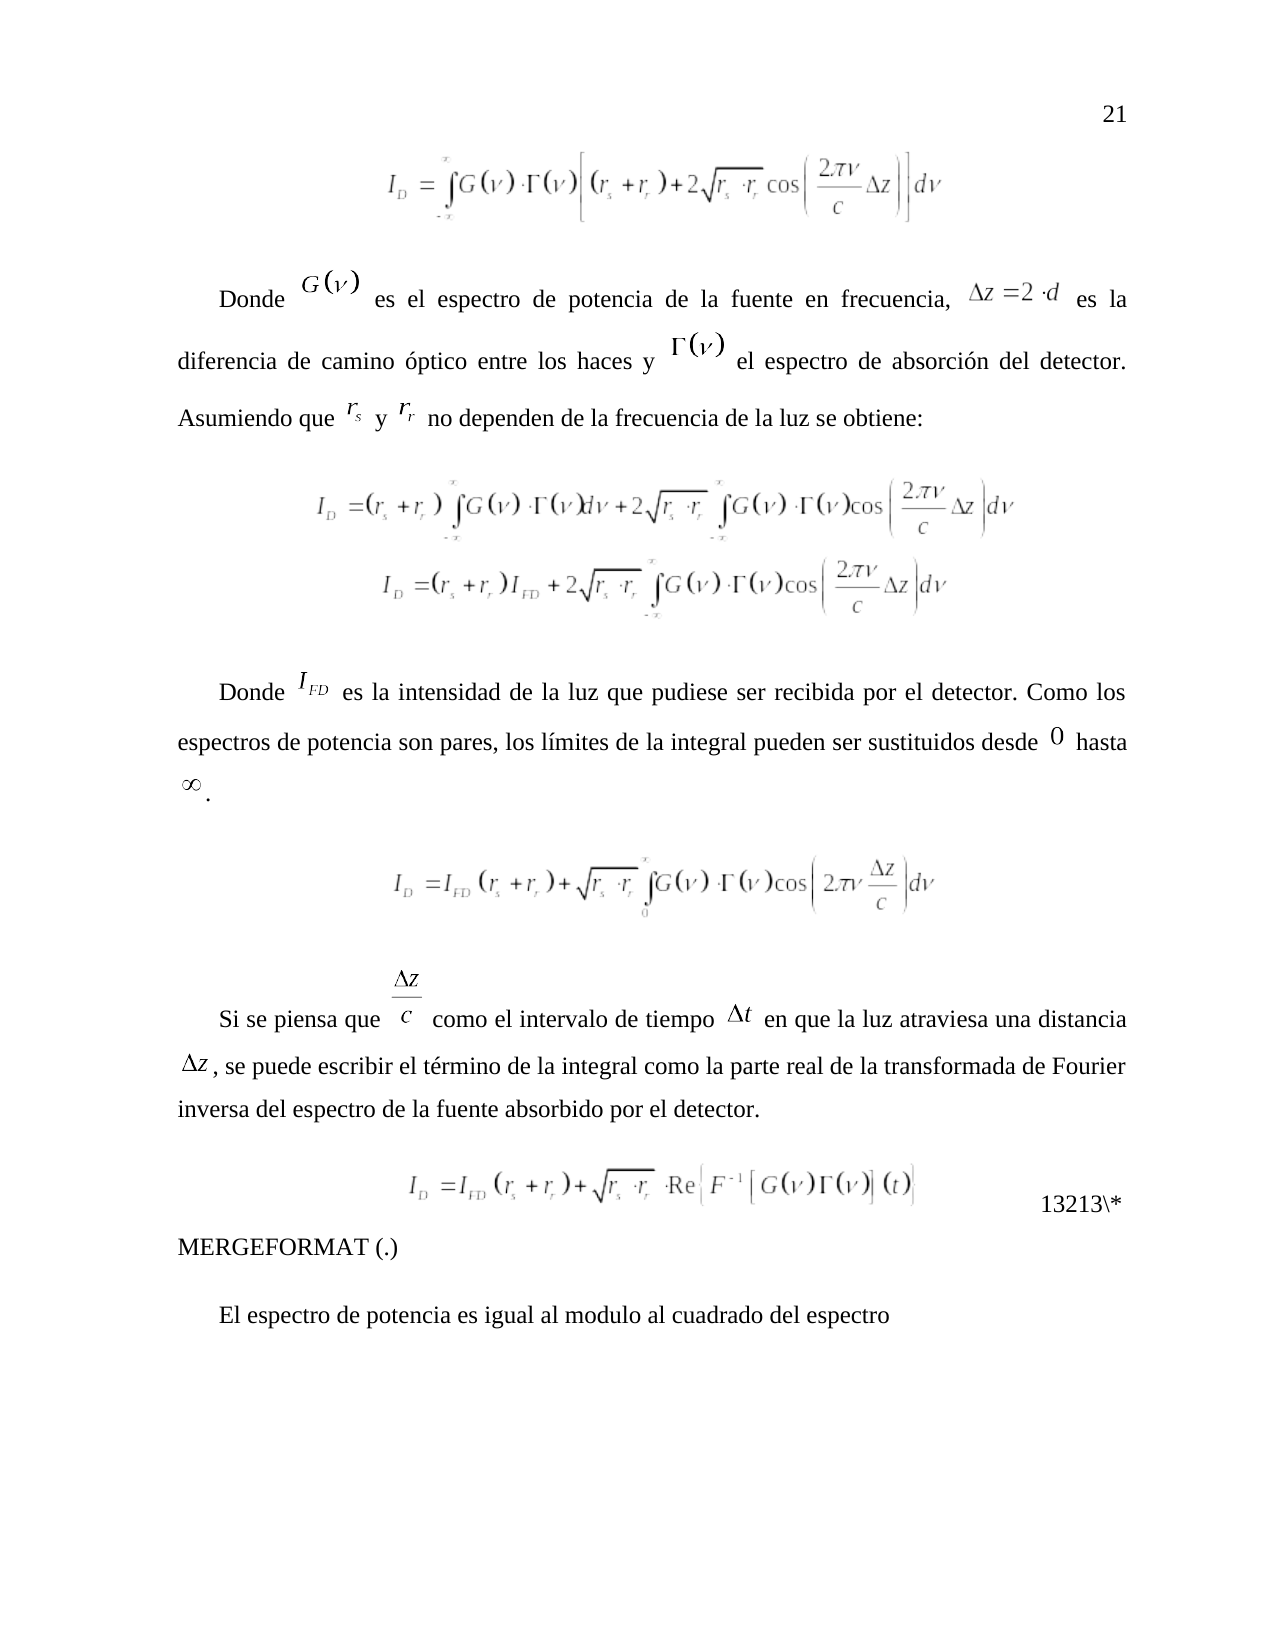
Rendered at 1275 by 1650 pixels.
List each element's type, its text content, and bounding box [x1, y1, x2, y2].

text El espectro de potencia es igual al modulo al cuadrado del espectro [177, 1301, 1127, 1329]
text Donde es la intensidad de la luz que pudiese ser recibida por el detector. Como los espectros de potencia son pares, los límites de la integral pueden ser sustituidos desde hasta . [177, 663, 1127, 806]
text Si se piensa que como el intervalo de tiempo en que la luz atraviesa una distancia , se puede escribir el término de la integral como la parte real de la transformada de Fourier inversa del espectro de la fuente absorbido por el detector. [177, 962, 1127, 1123]
text Donde es el espectro de potencia de la fuente en frecuencia, es la diferencia de camino óptico entre los haces y el espectro de absorción del detector. Asumiendo que y no dependen de la frecuencia de la luz se obtiene: [177, 264, 1127, 432]
